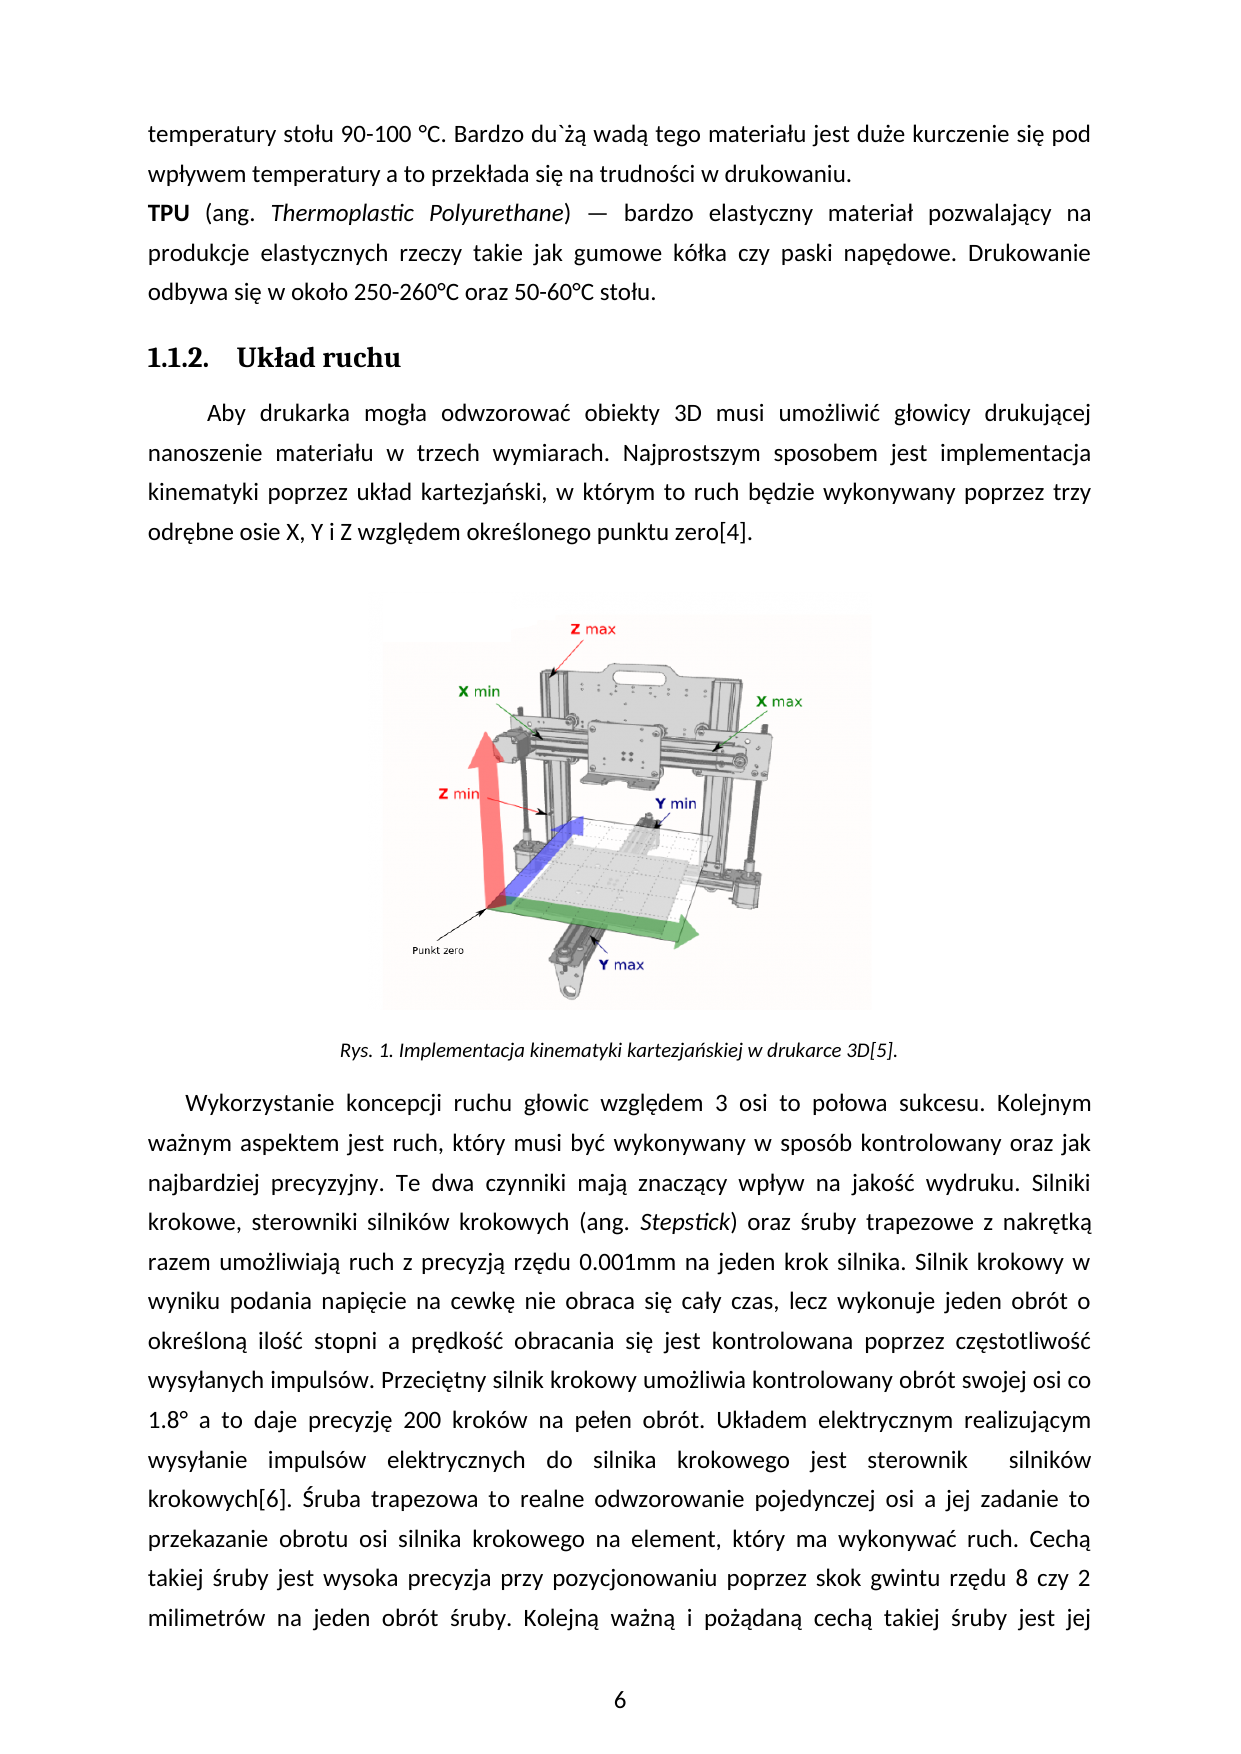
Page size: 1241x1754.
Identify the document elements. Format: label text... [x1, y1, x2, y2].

text TPU (ang. Thermoplastic Polyurethane) — bardzo elastyczny materiał pozwalający na produkcje elastycznych rzeczy takie jak gumowe kółka czy paski napędowe. Drukowanie odbywa się w około 250-260°C oraz 50-60°C stołu. [148, 197, 1092, 307]
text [148, 118, 1092, 188]
subtitle Układ ruchu [148, 341, 1092, 374]
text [148, 1088, 1092, 1633]
picture [356, 580, 884, 1021]
text Aby drukarka mogła odwzorować obiekty 3D musi umożliwić głowicy drukującej nanoszenie materiału w trzech wymiarach. Najprostszym sposobem jest implementacja kinematyki poprzez układ kartezjański, w którym to ruch będzie wykonywany poprzez trzy odrębne osie X, Y i Z względem określonego punktu zero[4]. [148, 397, 1092, 546]
text Rys. 1. Implementacja kinematyki kartezjańskiej w drukarce 3D[5]. [148, 1037, 1092, 1063]
